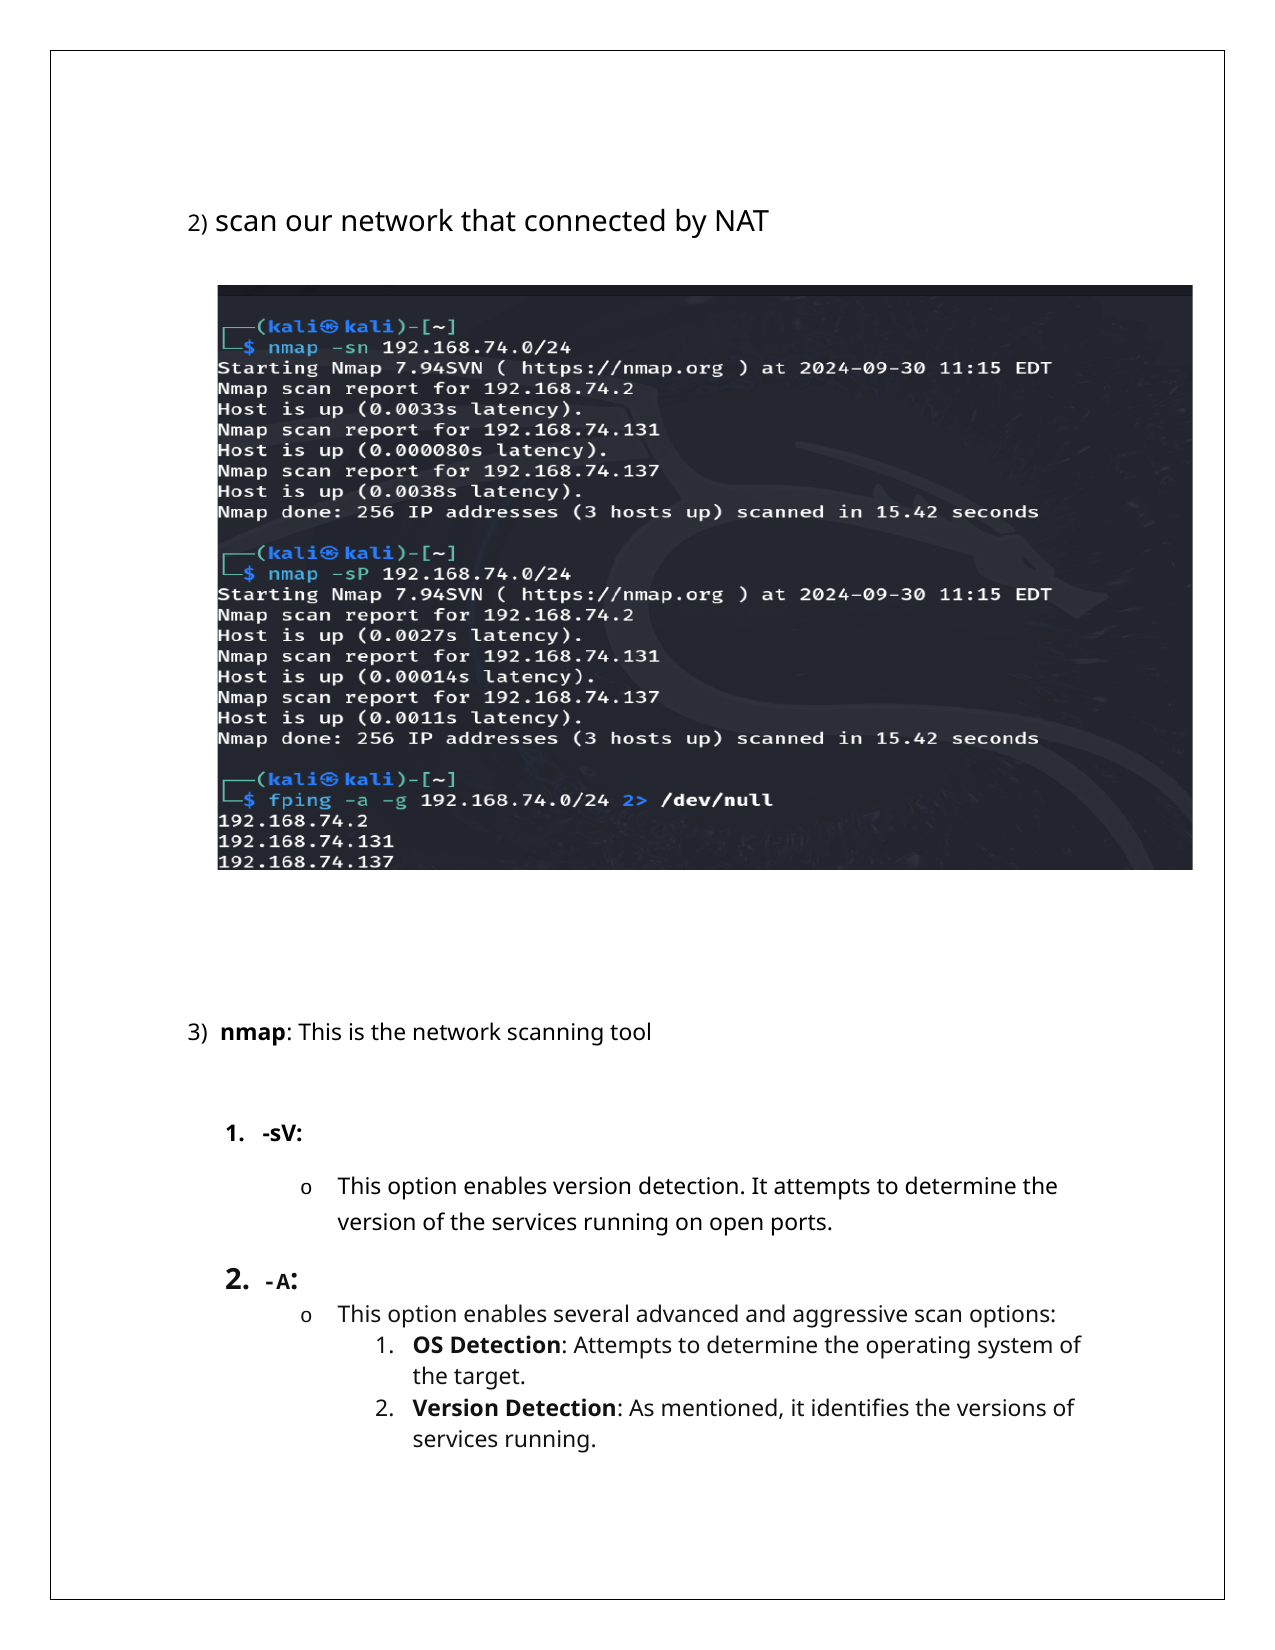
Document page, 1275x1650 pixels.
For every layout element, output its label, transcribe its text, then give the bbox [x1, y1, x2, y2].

list -sV: [225, 1117, 1087, 1148]
picture [217, 285, 1193, 870]
text 3) nmap: This is the network scanning tool [187, 1016, 1087, 1047]
text 2) scan our network that connected by NAT [187, 200, 1087, 240]
list OS Detection: Attempts to determine the operating system of the target. [375, 1329, 1087, 1392]
list -A: [225, 1258, 1087, 1298]
list This option enables version detection. It attempts to determine the version of the services running on open ports. [300, 1169, 1087, 1237]
list Version Detection: As mentioned, it identifies the versions of services running. [375, 1392, 1087, 1454]
list This option enables several advanced and aggressive scan options: [300, 1298, 1087, 1329]
